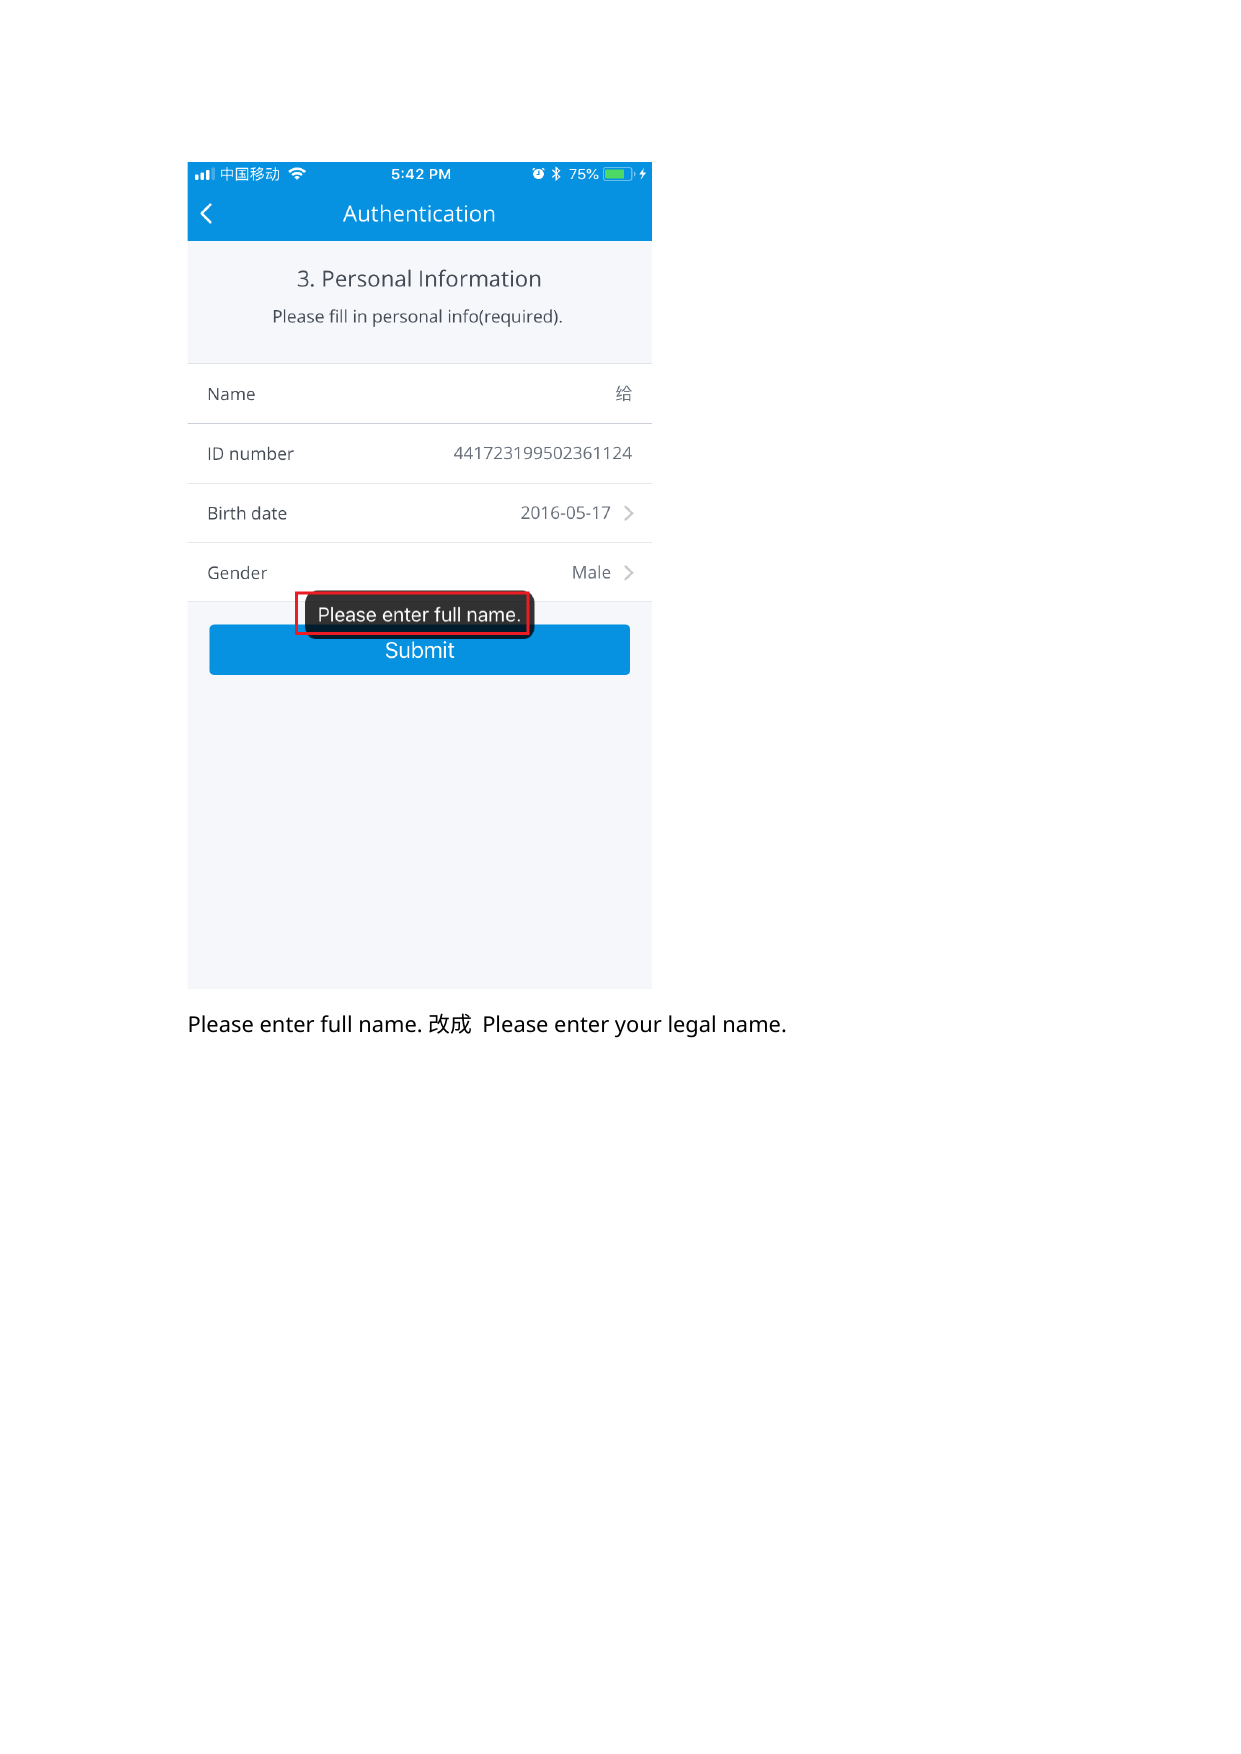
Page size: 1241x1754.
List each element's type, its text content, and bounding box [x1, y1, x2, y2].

text Please enter full name. 改成 Please enter your legal name. [187, 1007, 1053, 1039]
picture [187, 162, 652, 989]
